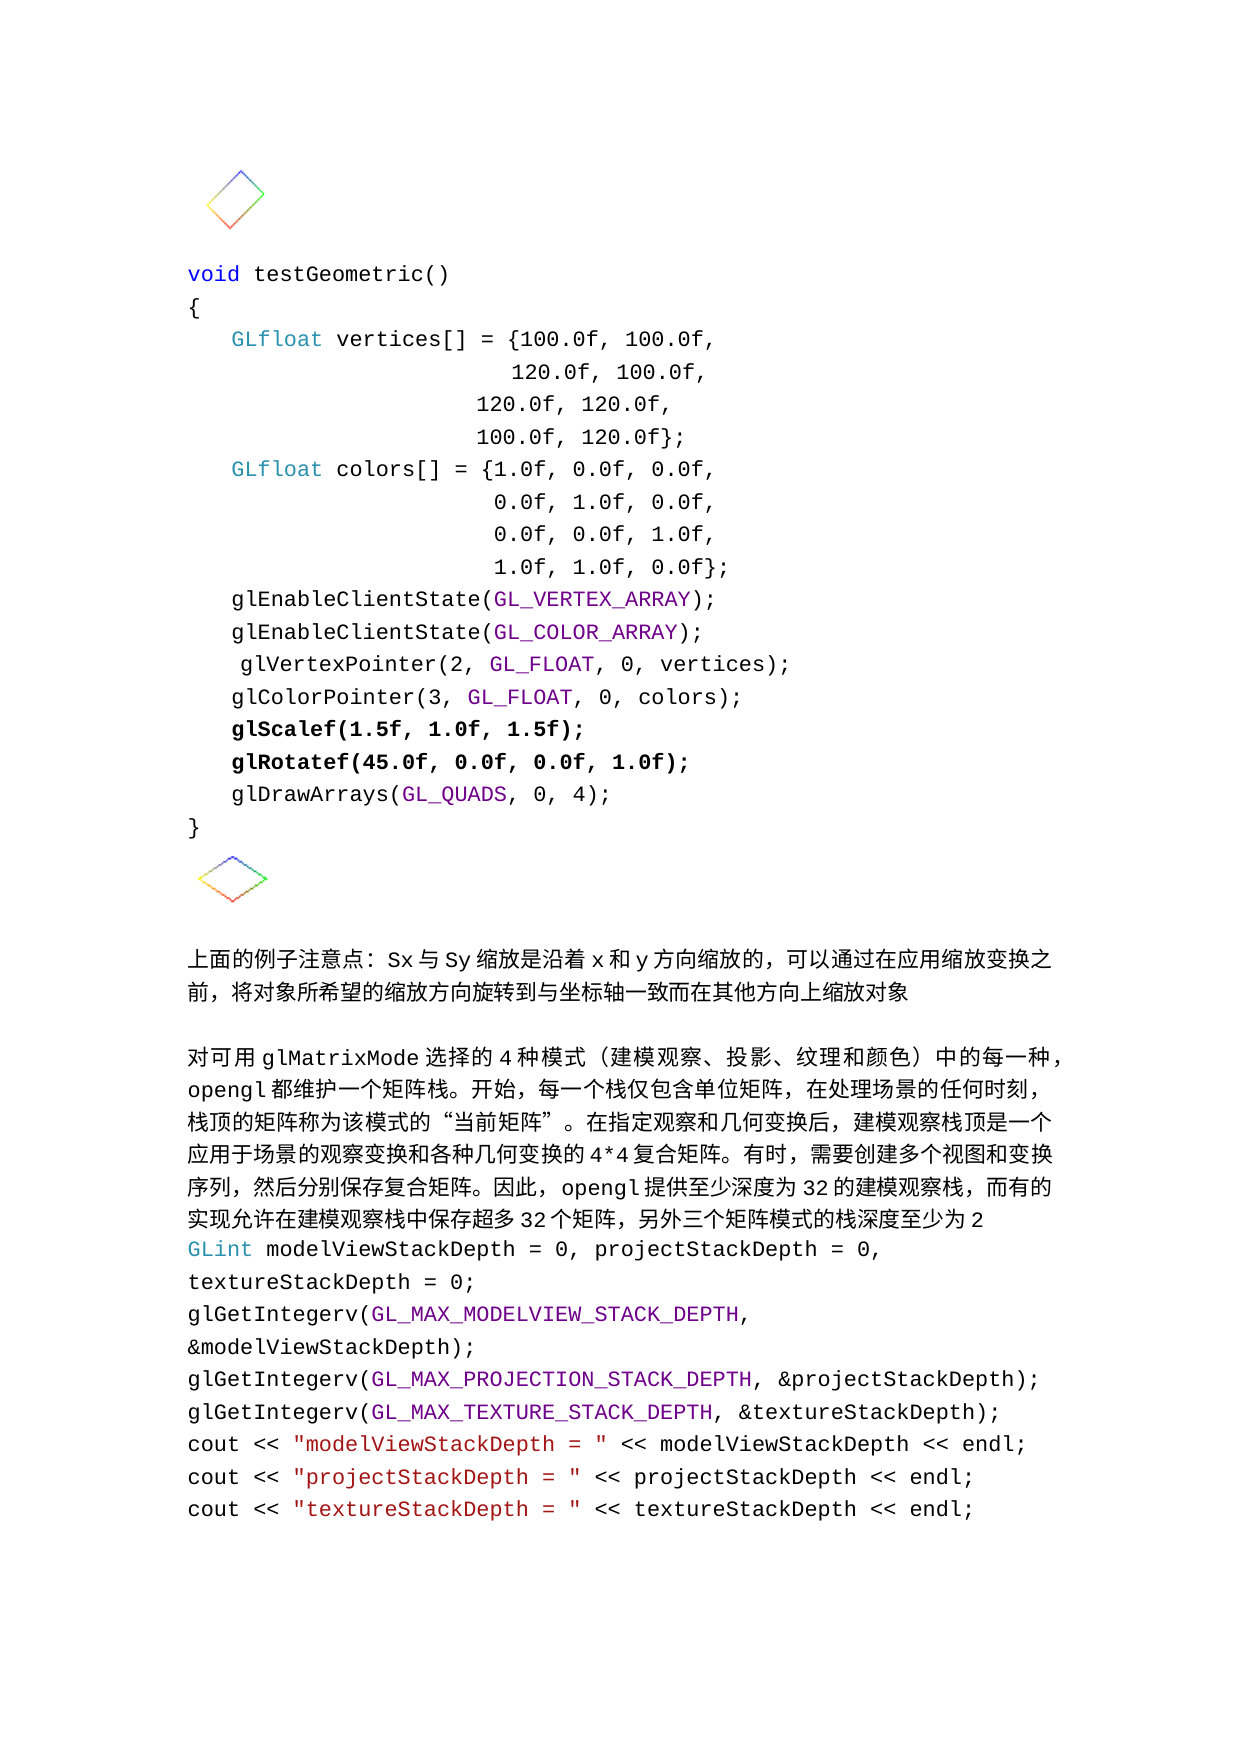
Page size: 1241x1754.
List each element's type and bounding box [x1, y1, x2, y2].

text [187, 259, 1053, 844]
picture [187, 844, 290, 918]
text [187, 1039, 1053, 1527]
picture [187, 162, 291, 250]
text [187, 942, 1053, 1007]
